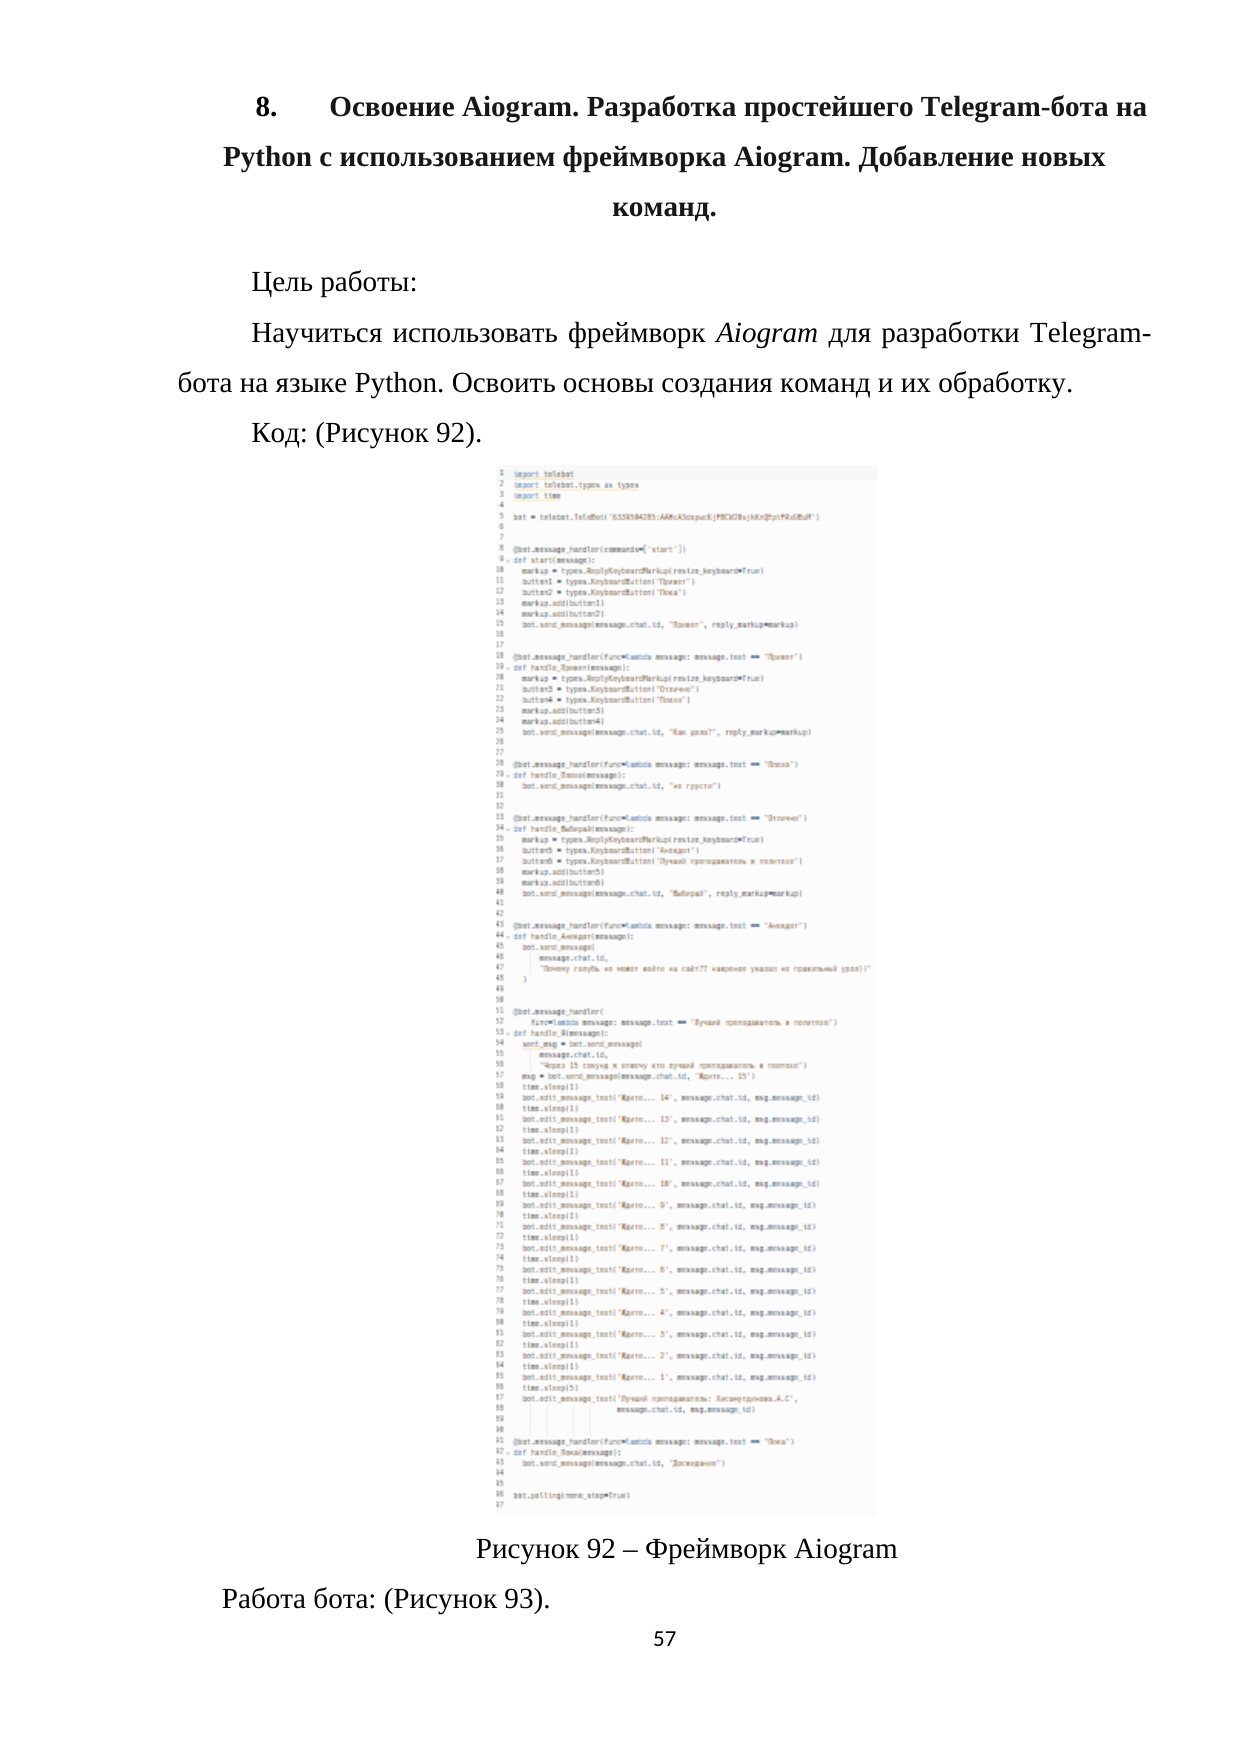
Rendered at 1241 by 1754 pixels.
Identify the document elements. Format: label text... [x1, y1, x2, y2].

subtitle Освоение Aiogram. Разработка простейшего Telegram-бота на Python с использованием фреймворка Aiogram. Добавление новых команд. [177, 89, 1152, 223]
text Рисунок 92 – Фреймворк Aiogram [177, 1531, 1152, 1564]
text Работа бота: (Рисунок 93). [177, 1581, 1152, 1615]
text Научиться использовать фреймворк Aiogram для разработки Telegram-бота на языке Python. Освоить основы создания команд и их обработку. [177, 315, 1152, 399]
text Код: (Рисунок 92). [177, 416, 1152, 449]
picture [496, 465, 877, 1517]
text Цель работы: [177, 264, 1152, 298]
